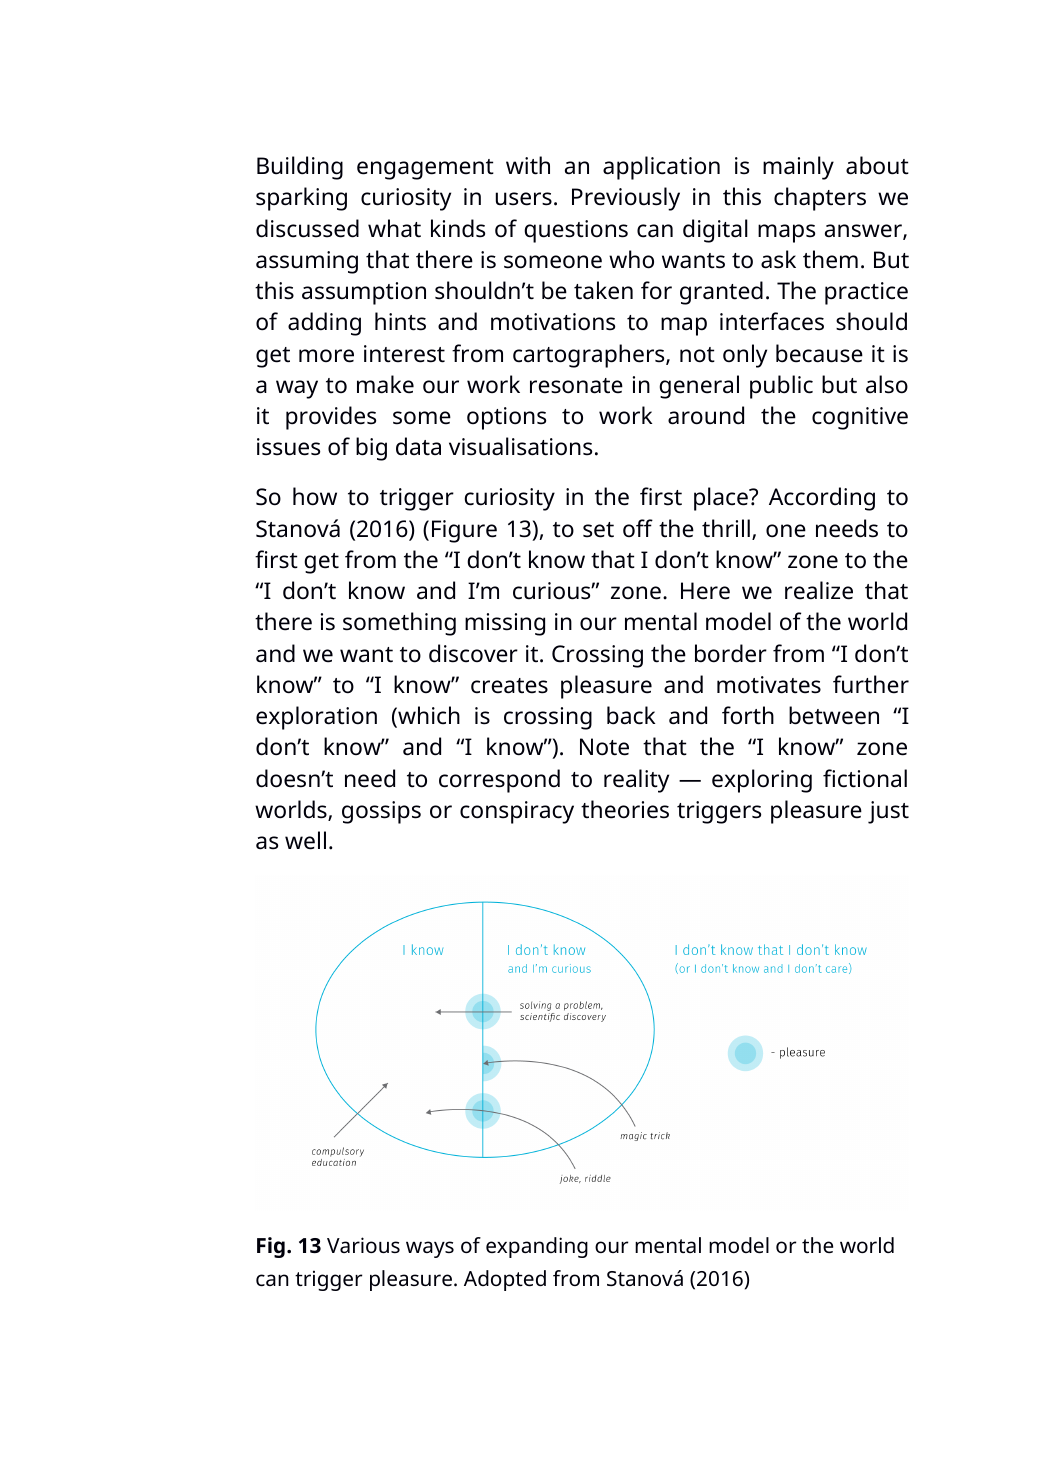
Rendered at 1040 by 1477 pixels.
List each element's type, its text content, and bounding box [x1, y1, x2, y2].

text Building engagement with an application is mainly about sparking curiosity in users. Previously in this chapters we discussed what kinds of questions can digital maps answer, assuming that there is someone who wants to ask them. But this assumption shouldn’t be taken for granted. The practice of adding hints and motivations to map interfaces should get more interest from cartographers, not only because it is a way to make our work resonate in general public but also it provides some options to work around the cognitive issues of big data visualisations. [255, 150, 910, 462]
text So how to trigger curiosity in the first place? According to Stanová (2016) (Figure 13), to set off the thrill, one needs to first get from the “I don’t know that I don’t know” zone to the “I don’t know and I’m curious” zone. Here we realize that there is something missing in our mental model of the world and we want to discover it. Crossing the border from “I don’t know” to “I know” creates pleasure and motivates further exploration (which is crossing back and forth between “I don’t know” and “I know”). Note that the “I know” zone doesn’t need to correspond to reality — exploring fictional worlds, gossips or conspiracy theories triggers pleasure just as well. [255, 481, 910, 856]
text Fig. 13 Various ways of expanding our mental model or the world can trigger pleasure. Adopted from Stanová (2016) [255, 1231, 910, 1292]
picture [255, 875, 910, 1211]
